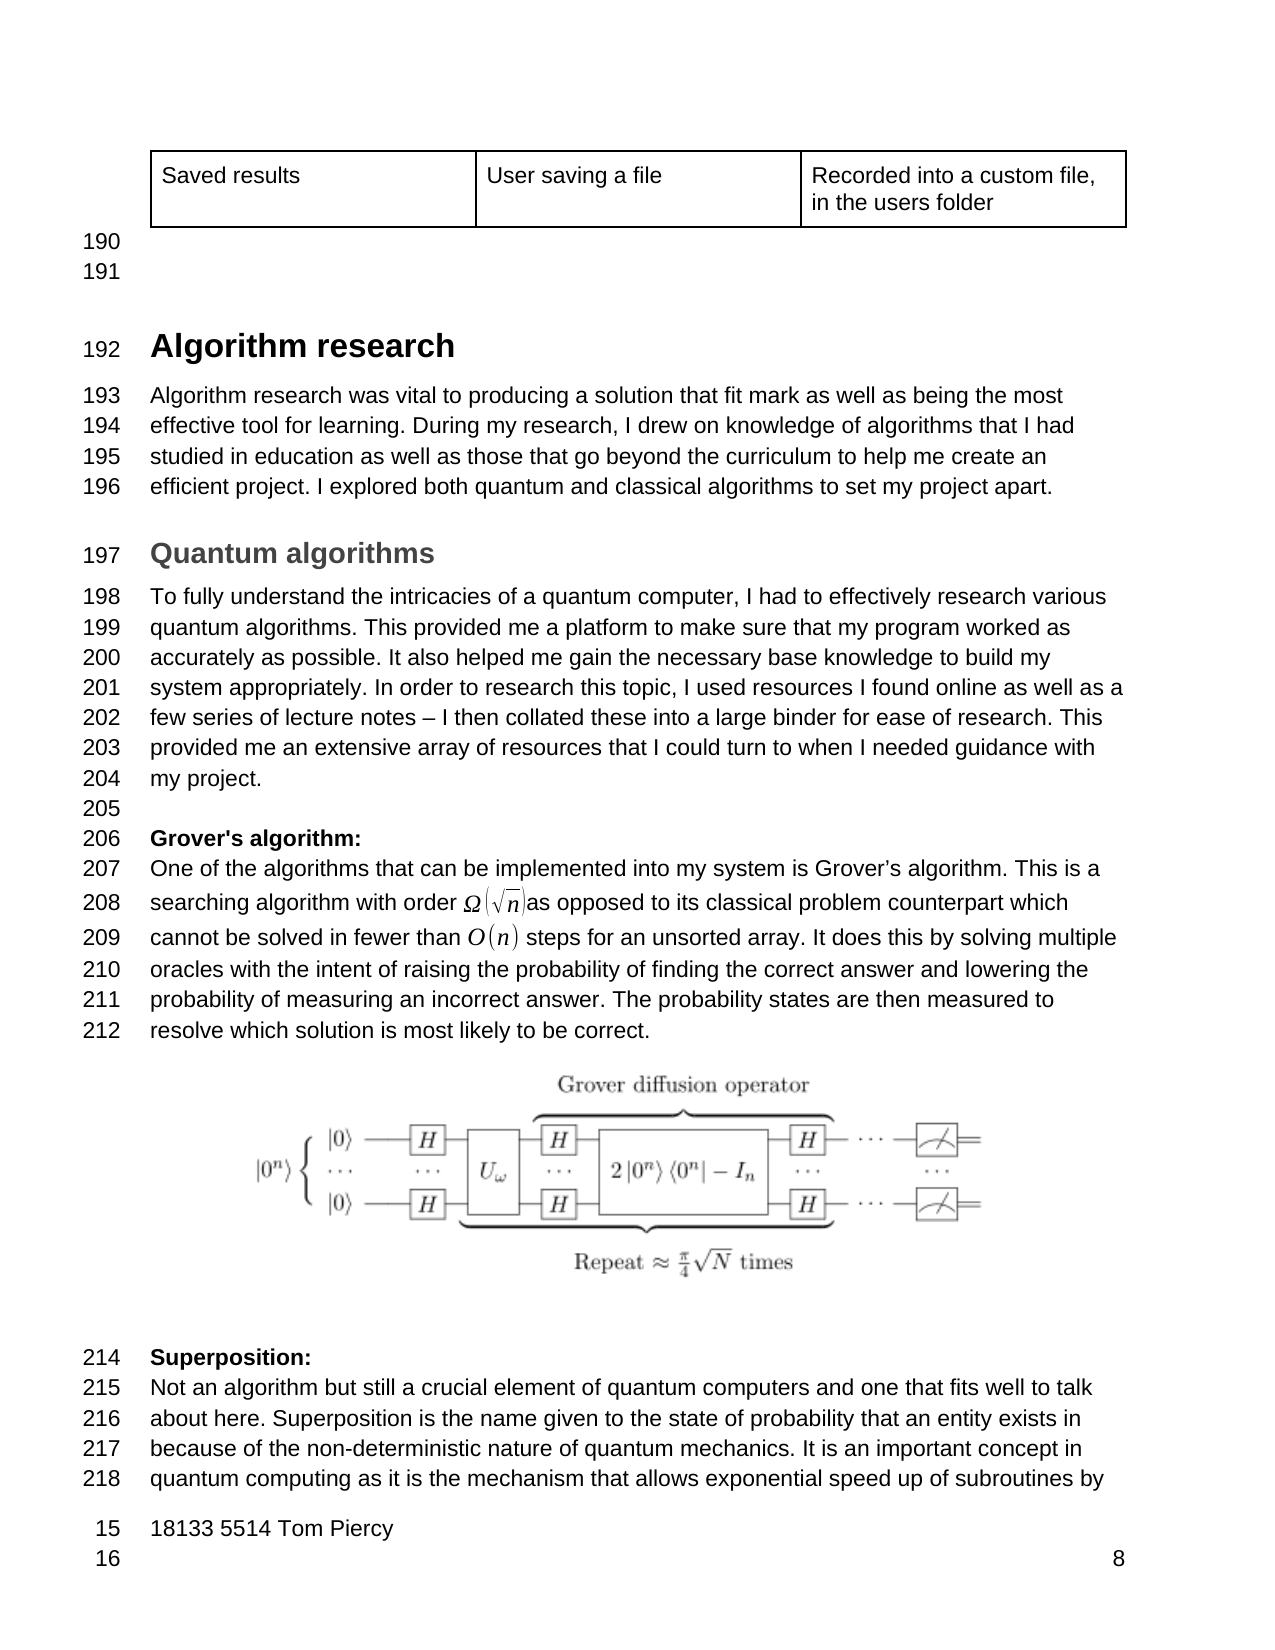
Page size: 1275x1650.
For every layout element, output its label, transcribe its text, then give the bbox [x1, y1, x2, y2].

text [150, 1374, 1125, 1491]
picture [228, 1046, 1010, 1307]
text Superposition: [150, 1344, 1125, 1370]
subtitle Algorithm research [150, 326, 1125, 364]
subtitle Quantum algorithms [150, 536, 1125, 570]
text To fully understand the intricacies of a quantum computer, I had to effectively research various quantum algorithms. This provided me a platform to make sure that my program worked as accurately as possible. It also helped me gain the necessary base knowledge to build my system appropriately. In order to research this topic, I used resources I found online as well as a few series of lecture notes – I then collated these into a large binder for ease of research. This provided me an extensive array of resources that I could turn to when I needed guidance with my project. [150, 583, 1125, 791]
text Grover's algorithm: [150, 825, 1125, 851]
text Algorithm research was vital to producing a solution that fit mark as well as being the most effective tool for learning. During my research, I drew on knowledge of algorithms that I had studied in education as well as those that go beyond the curriculum to help me create an efficient project. I explored both quantum and classical algorithms to set my project apart. [150, 382, 1125, 499]
text One of the algorithms that can be implemented into my system is Grover’s algorithm. This is a searching algorithm with order as opposed to its classical problem counterpart which cannot be solved in fewer than steps for an unsorted array. It does this by solving multiple oracles with the intent of raising the probability of finding the correct answer and lowering the probability of measuring an incorrect answer. The probability states are then measured to resolve which solution is most likely to be correct. [150, 855, 1125, 1043]
table_cell User saving a file [477, 152, 800, 226]
table_cell Recorded into a custom file, in the users folder [802, 152, 1125, 226]
table_cell Saved results [152, 152, 475, 226]
